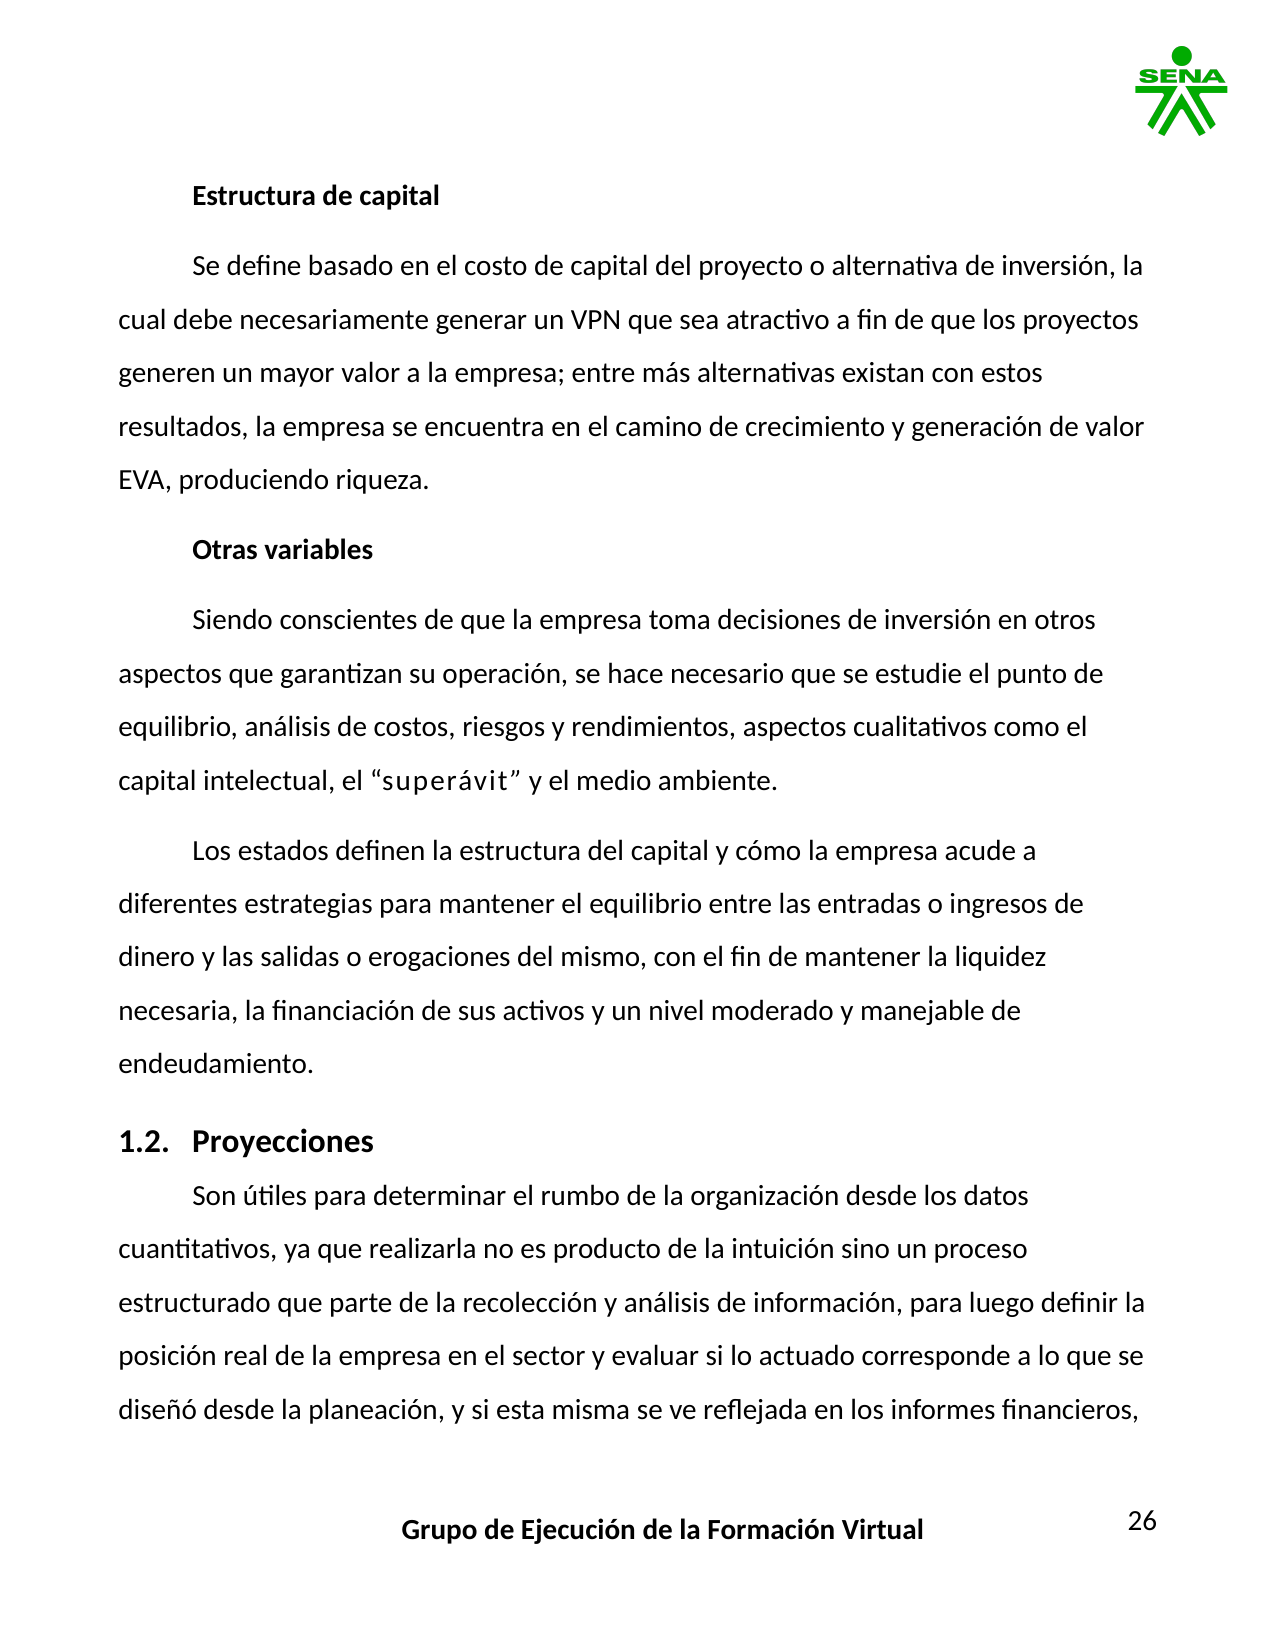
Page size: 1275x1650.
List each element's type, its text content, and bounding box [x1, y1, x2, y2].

text Se define basado en el costo de capital del proyecto o alternativa de inversión, la cual debe necesariamente generar un VPN que sea atractivo a fin de que los proyectos generen un mayor valor a la empresa; entre más alternativas existan con estos resultados, la empresa se encuentra en el camino de crecimiento y generación de valor EVA, produciendo riqueza. [118, 247, 1157, 497]
text Los estados definen la estructura del capital y cómo la empresa acude a diferentes estrategias para mantener el equilibrio entre las entradas o ingresos de dinero y las salidas o erogaciones del mismo, con el fin de mantener la liquidez necesaria, la financiación de sus activos y un nivel moderado y manejable de endeudamiento. [118, 832, 1157, 1081]
text Estructura de capital [118, 177, 1157, 213]
text Otras variables [118, 531, 1157, 567]
subtitle Proyecciones [118, 1120, 1157, 1160]
text Siendo conscientes de que la empresa toma decisiones de inversión en otros aspectos que garantizan su operación, se hace necesario que se estudie el punto de equilibrio, análisis de costos, riesgos y rendimientos, aspectos cualitativos como el capital intelectual, el “superávit” y el medio ambiente. [118, 601, 1157, 797]
picture [1135, 46, 1228, 136]
